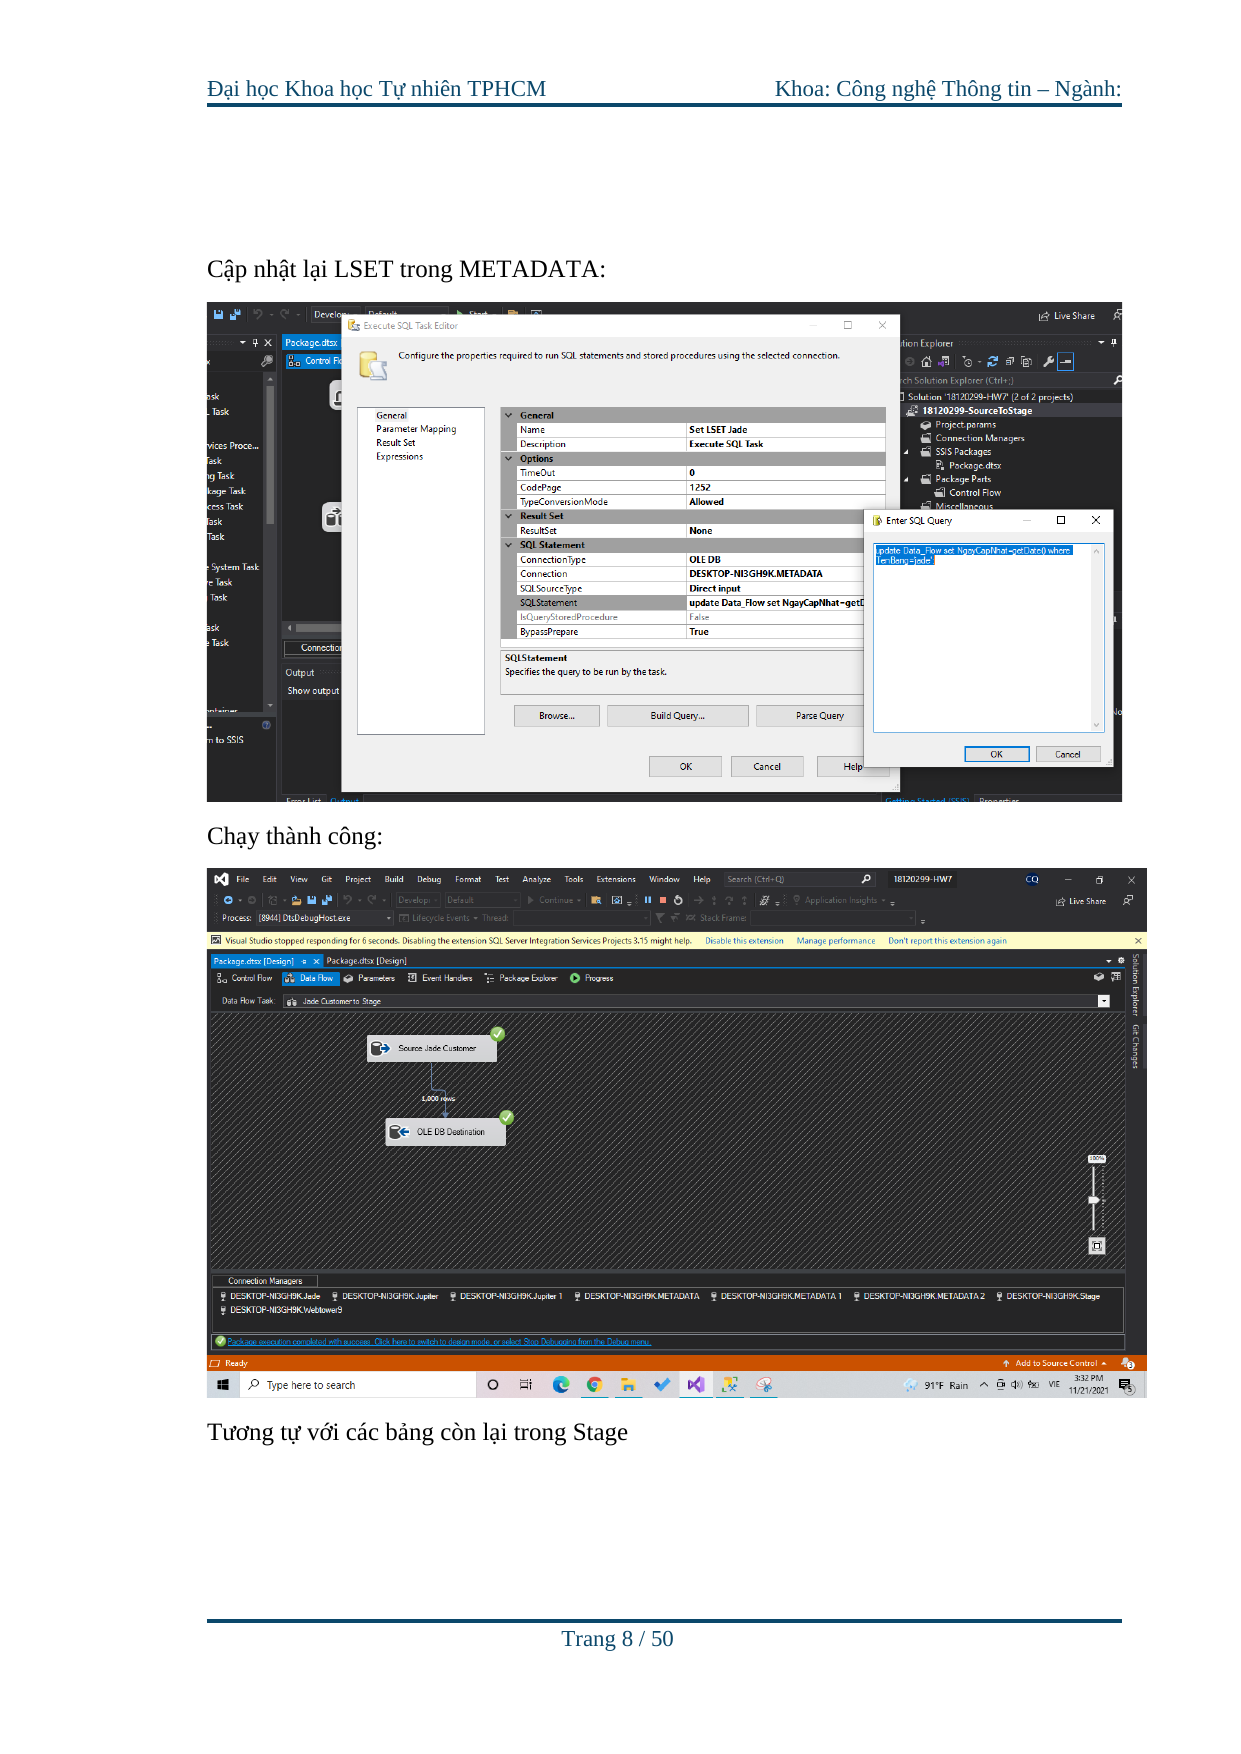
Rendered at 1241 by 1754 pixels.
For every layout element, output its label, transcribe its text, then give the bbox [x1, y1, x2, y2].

picture [206, 868, 1147, 1398]
picture [206, 302, 1123, 802]
text Chạy thành công: [207, 821, 1122, 849]
text Cập nhật lại LSET trong METADATA: [207, 254, 1122, 283]
text Tương tự với các bảng còn lại trong Stage [207, 1417, 1122, 1445]
